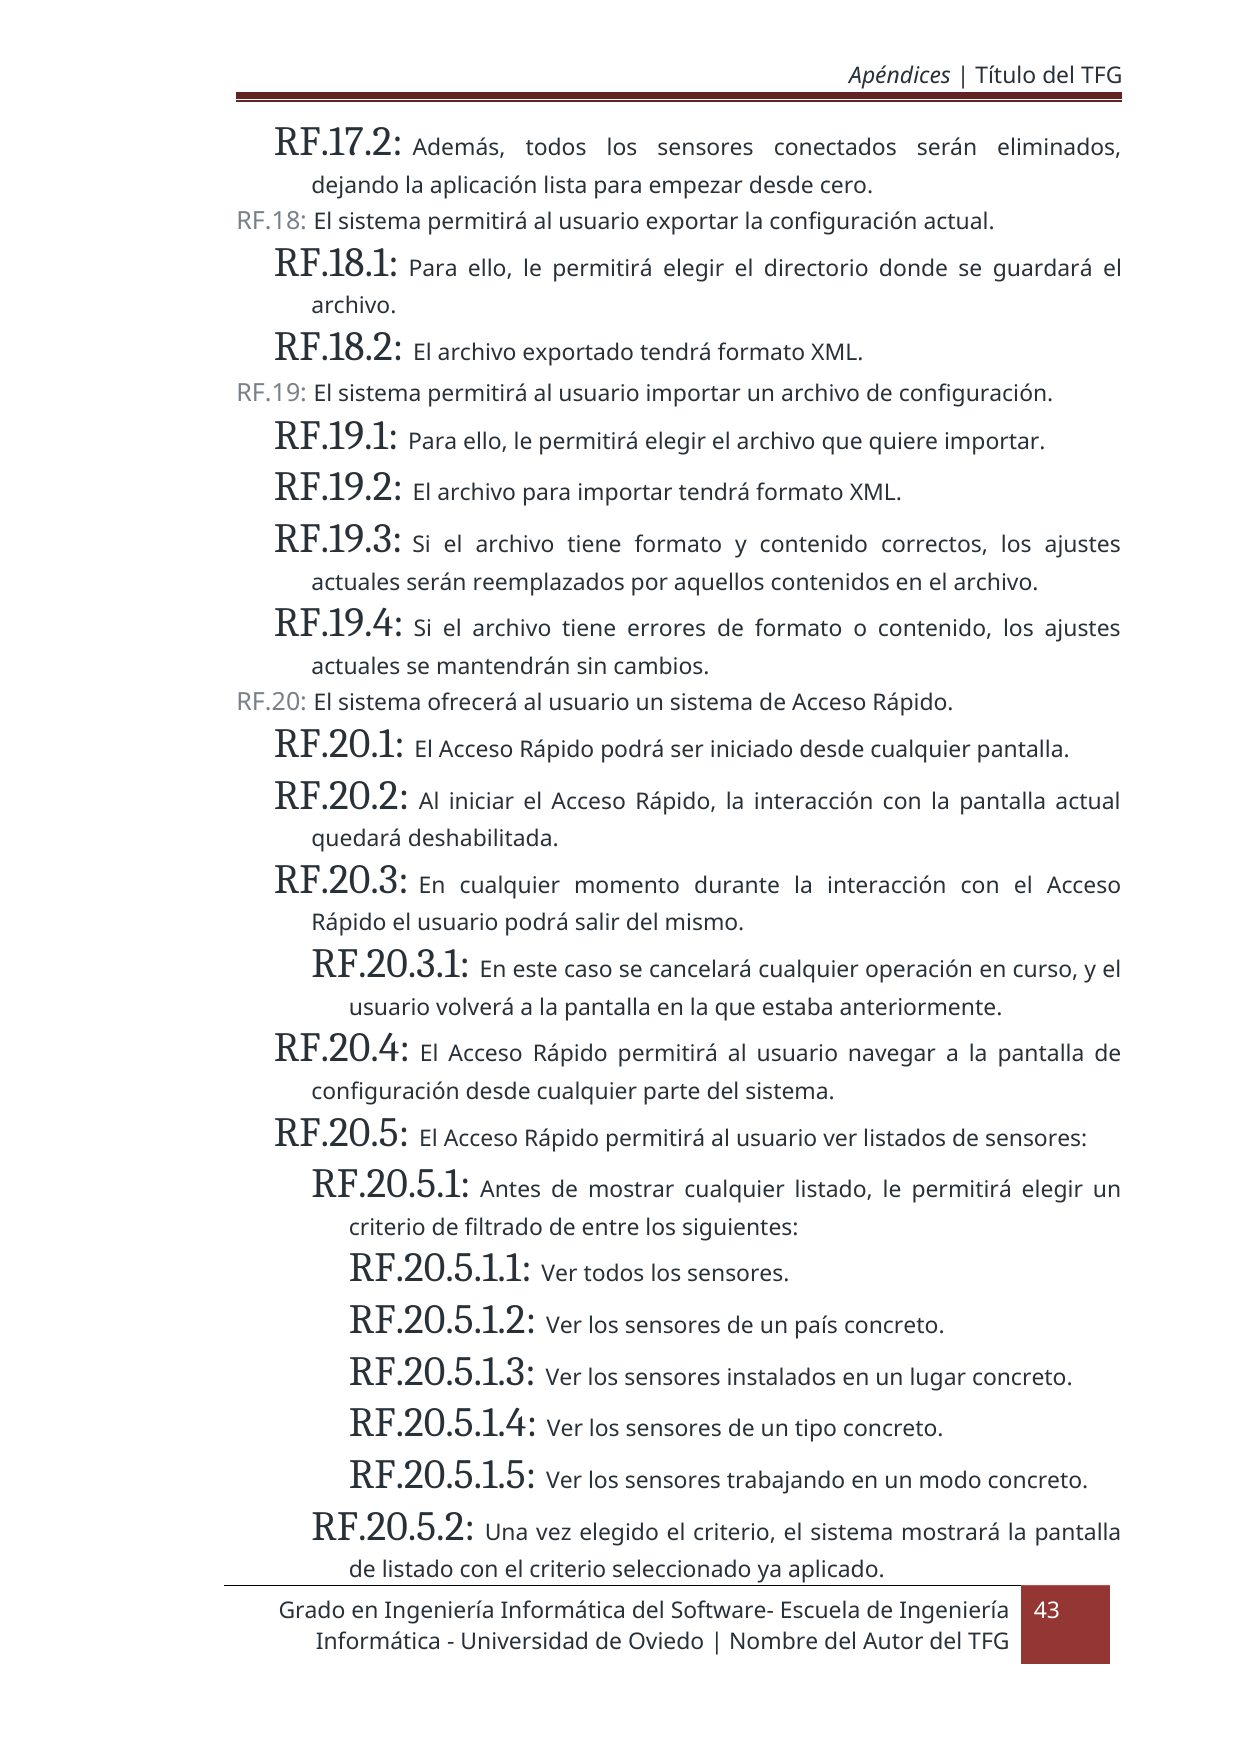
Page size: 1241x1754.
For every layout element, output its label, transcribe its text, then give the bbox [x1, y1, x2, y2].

list El sistema permitirá al usuario exportar la configuración actual. [236, 202, 1122, 236]
list Para ello, le permitirá elegir el archivo que quiere importar. [274, 412, 1122, 459]
list Si el archivo tiene formato y contenido correctos, los ajustes actuales serán reemplazados por aquellos contenidos en el archivo. [274, 515, 1122, 597]
list Ver los sensores de un tipo concreto. [349, 1399, 1122, 1447]
list En cualquier momento durante la interacción con el Acceso Rápido el usuario podrá salir del mismo. [274, 856, 1122, 938]
list En este caso se cancelará cualquier operación en curso, y el usuario volverá a la pantalla en la que estaba anteriormente. [311, 940, 1122, 1022]
list Antes de mostrar cualquier listado, le permitirá elegir un criterio de filtrado de entre los siguientes: [311, 1160, 1122, 1242]
list El Acceso Rápido podrá ser iniciado desde cualquier pantalla. [274, 720, 1122, 768]
list El sistema ofrecerá al usuario un sistema de Acceso Rápido. [236, 683, 1122, 717]
list Una vez elegido el criterio, el sistema mostrará la pantalla de listado con el criterio seleccionado ya aplicado. [311, 1503, 1122, 1584]
list El Acceso Rápido permitirá al usuario ver listados de sensores: [274, 1108, 1122, 1156]
list Al iniciar el Acceso Rápido, la interacción con la pantalla actual quedará deshabilitada. [274, 772, 1122, 853]
list Además, todos los sensores conectados serán eliminados, dejando la aplicación lista para empezar desde cero. [274, 118, 1122, 200]
list El sistema permitirá al usuario importar un archivo de configuración. [236, 375, 1122, 409]
list El Acceso Rápido permitirá al usuario navegar a la pantalla de configuración desde cualquier parte del sistema. [274, 1024, 1122, 1106]
list Si el archivo tiene errores de formato o contenido, los ajustes actuales se mantendrán sin cambios. [274, 599, 1122, 681]
list El archivo para importar tendrá formato XML. [274, 463, 1122, 511]
list Ver todos los sensores. [349, 1244, 1122, 1292]
list Ver los sensores trabajando en un modo concreto. [349, 1451, 1122, 1499]
list El archivo exportado tendrá formato XML. [274, 323, 1122, 371]
list Ver los sensores de un país concreto. [349, 1296, 1122, 1344]
list Ver los sensores instalados en un lugar concreto. [349, 1348, 1122, 1396]
list Para ello, le permitirá elegir el directorio donde se guardará el archivo. [274, 239, 1122, 321]
